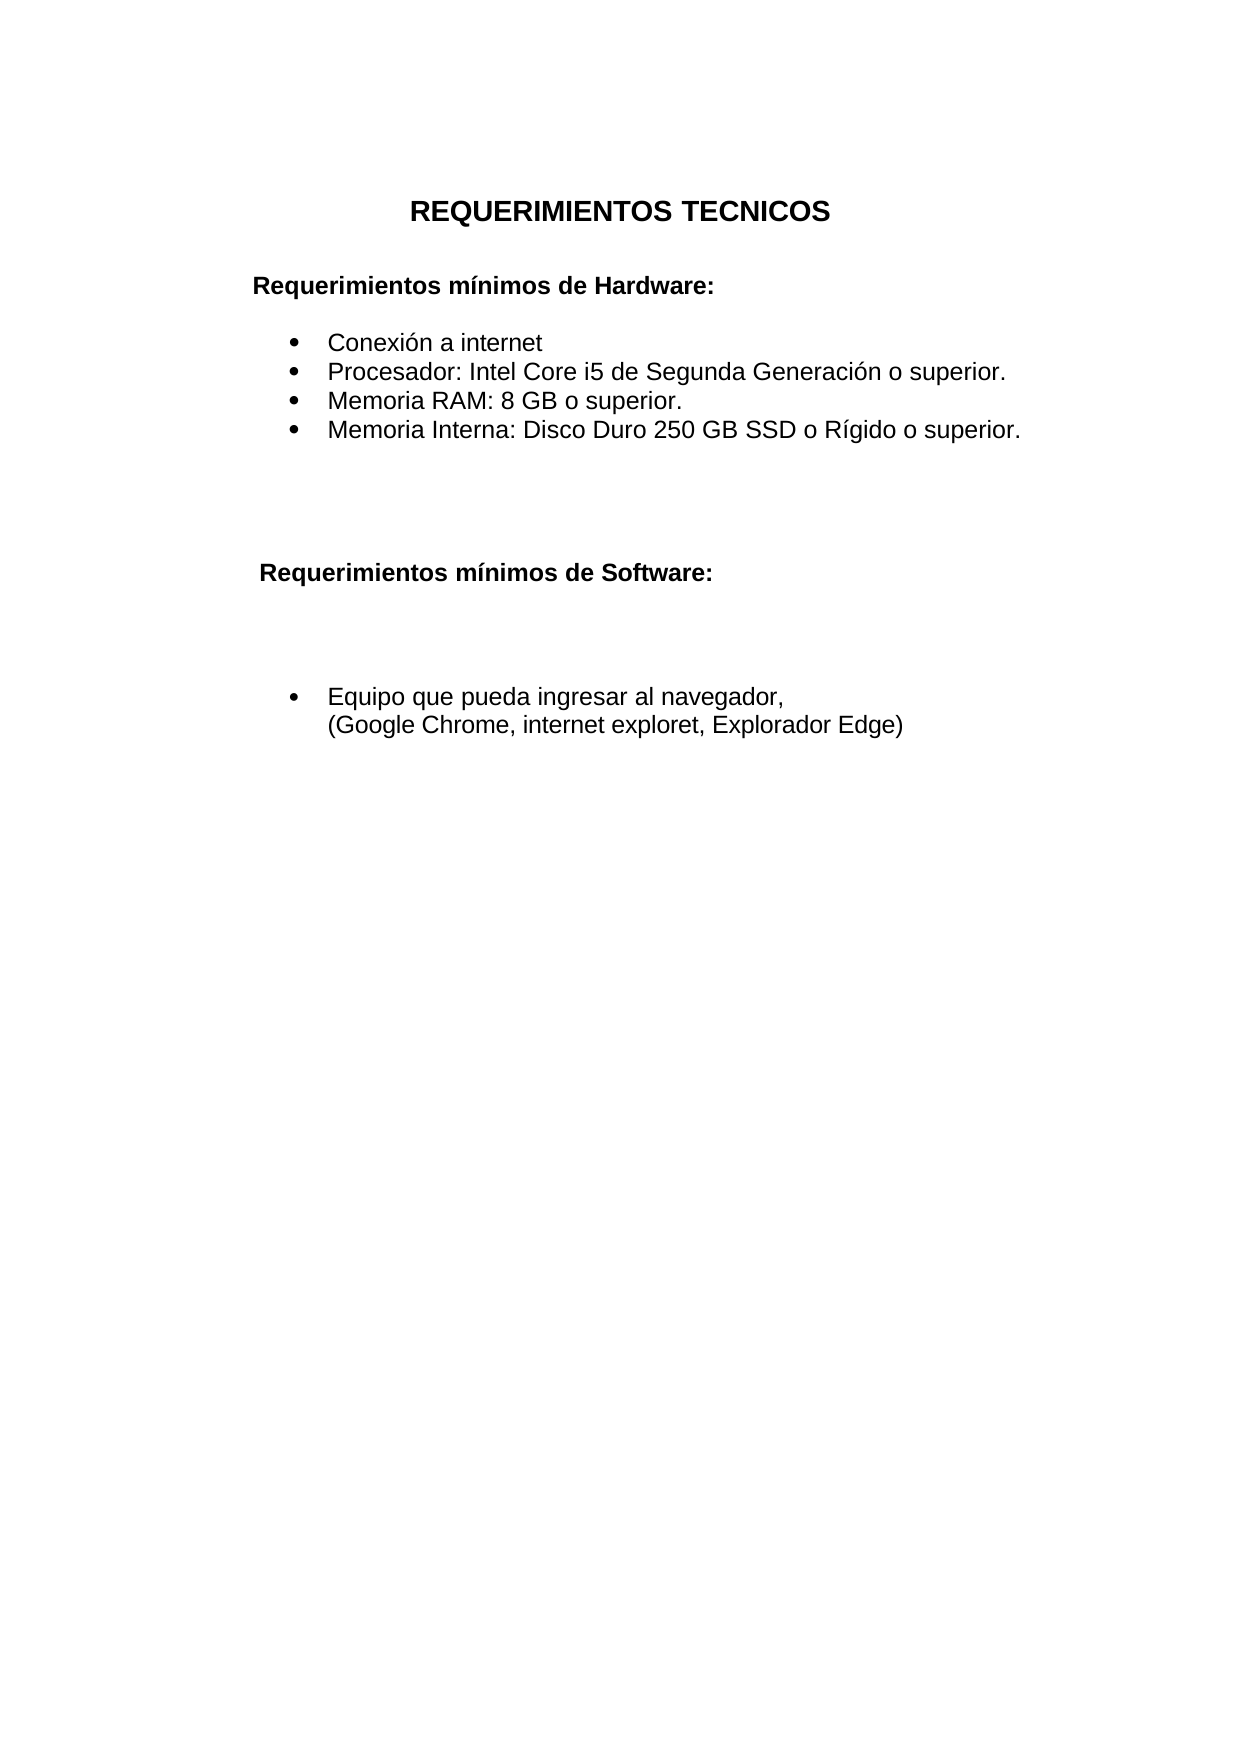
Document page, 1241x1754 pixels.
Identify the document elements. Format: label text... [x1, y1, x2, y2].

list Conexión a internet [290, 328, 1240, 357]
subtitle Requerimientos mínimos de Hardware: [252, 271, 1240, 328]
list Procesador: Intel Core i5 de Segunda Generación o superior. [289, 357, 1240, 386]
subtitle REQUERIMIENTOS TECNICOS [266, 194, 974, 227]
list Equipo que pueda ingresar al navegador, (Google Chrome, internet exploret, Explorador Edge) [290, 682, 1240, 739]
list Memoria Interna: Disco Duro 250 GB SSD o Rígido o superior. [289, 415, 1240, 444]
list Memoria RAM: 8 GB o superior. [289, 386, 1240, 415]
subtitle Requerimientos mínimos de Software: [252, 558, 1240, 587]
